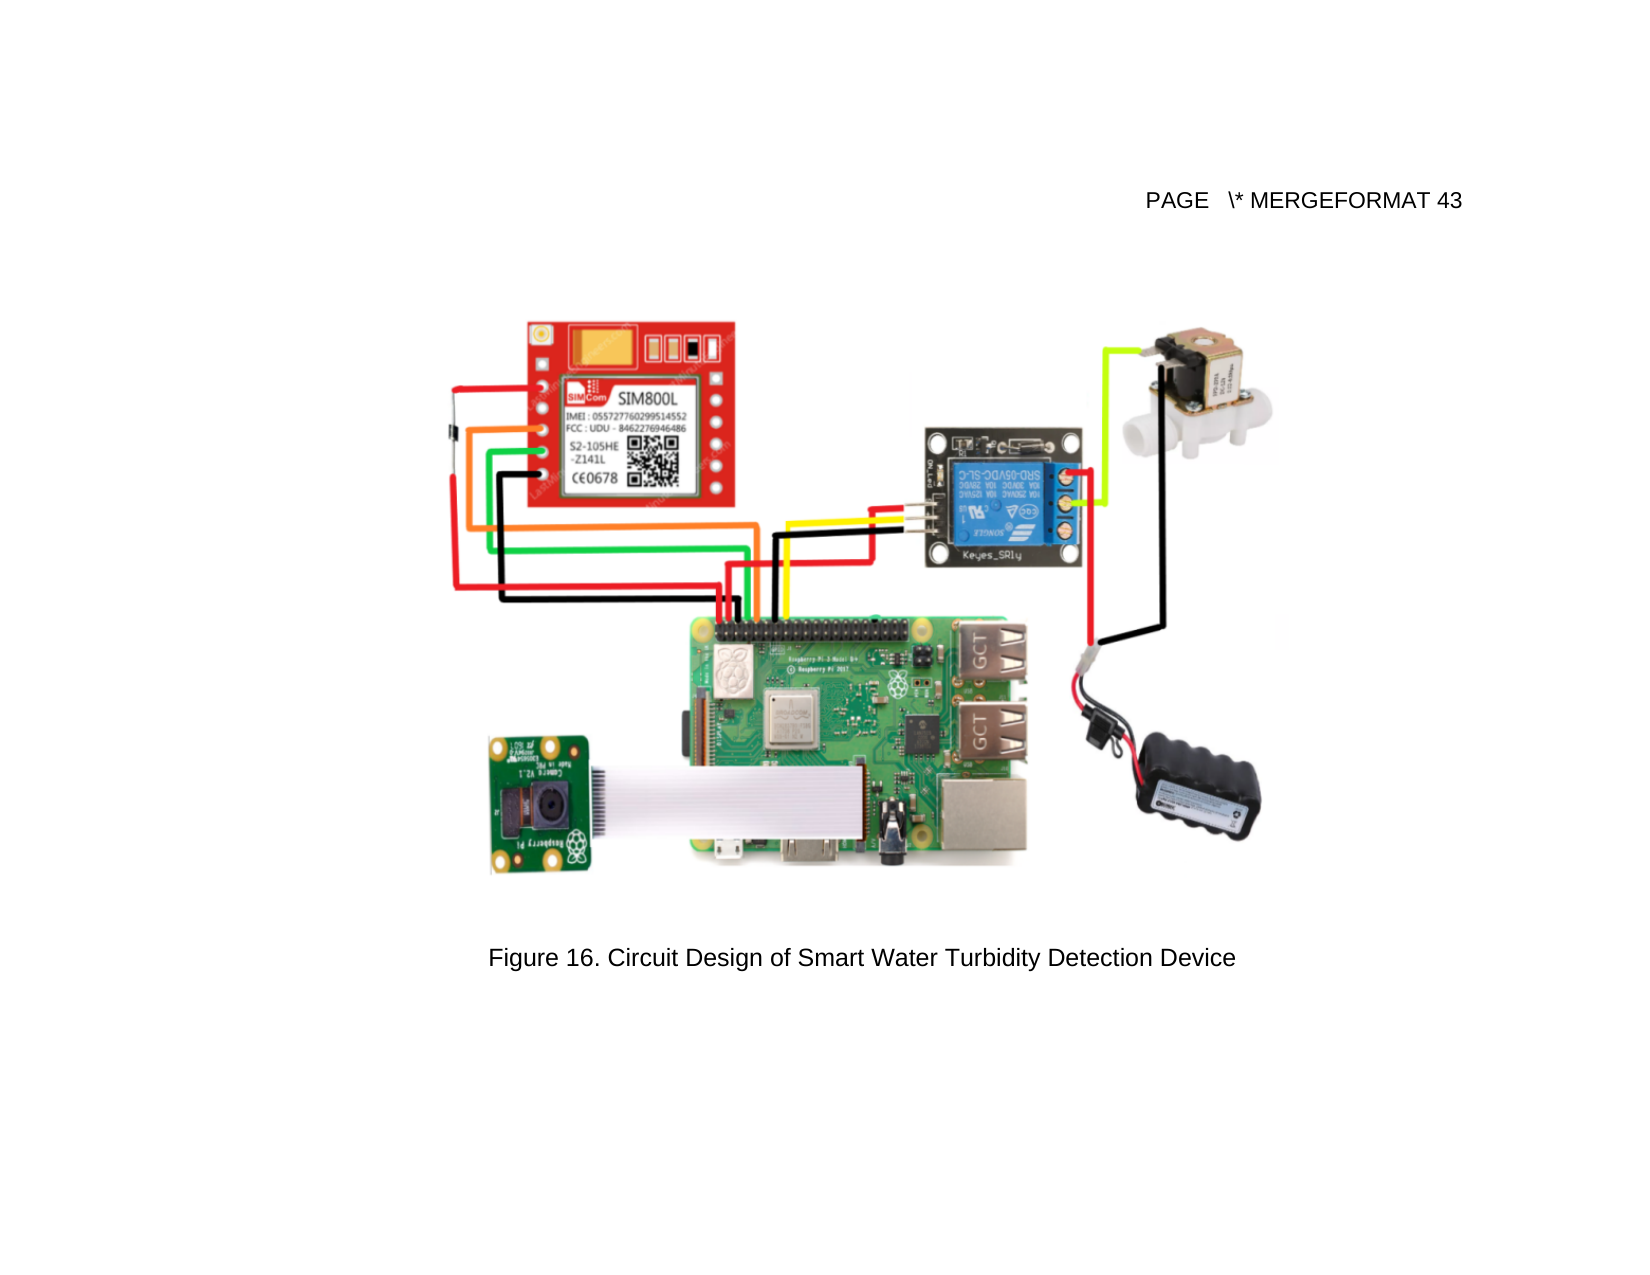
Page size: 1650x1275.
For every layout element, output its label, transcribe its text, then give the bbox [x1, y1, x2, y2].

text Figure 16. Circuit Design of Smart Water Turbidity Detection Device [262, 943, 1462, 972]
picture [422, 270, 1303, 917]
